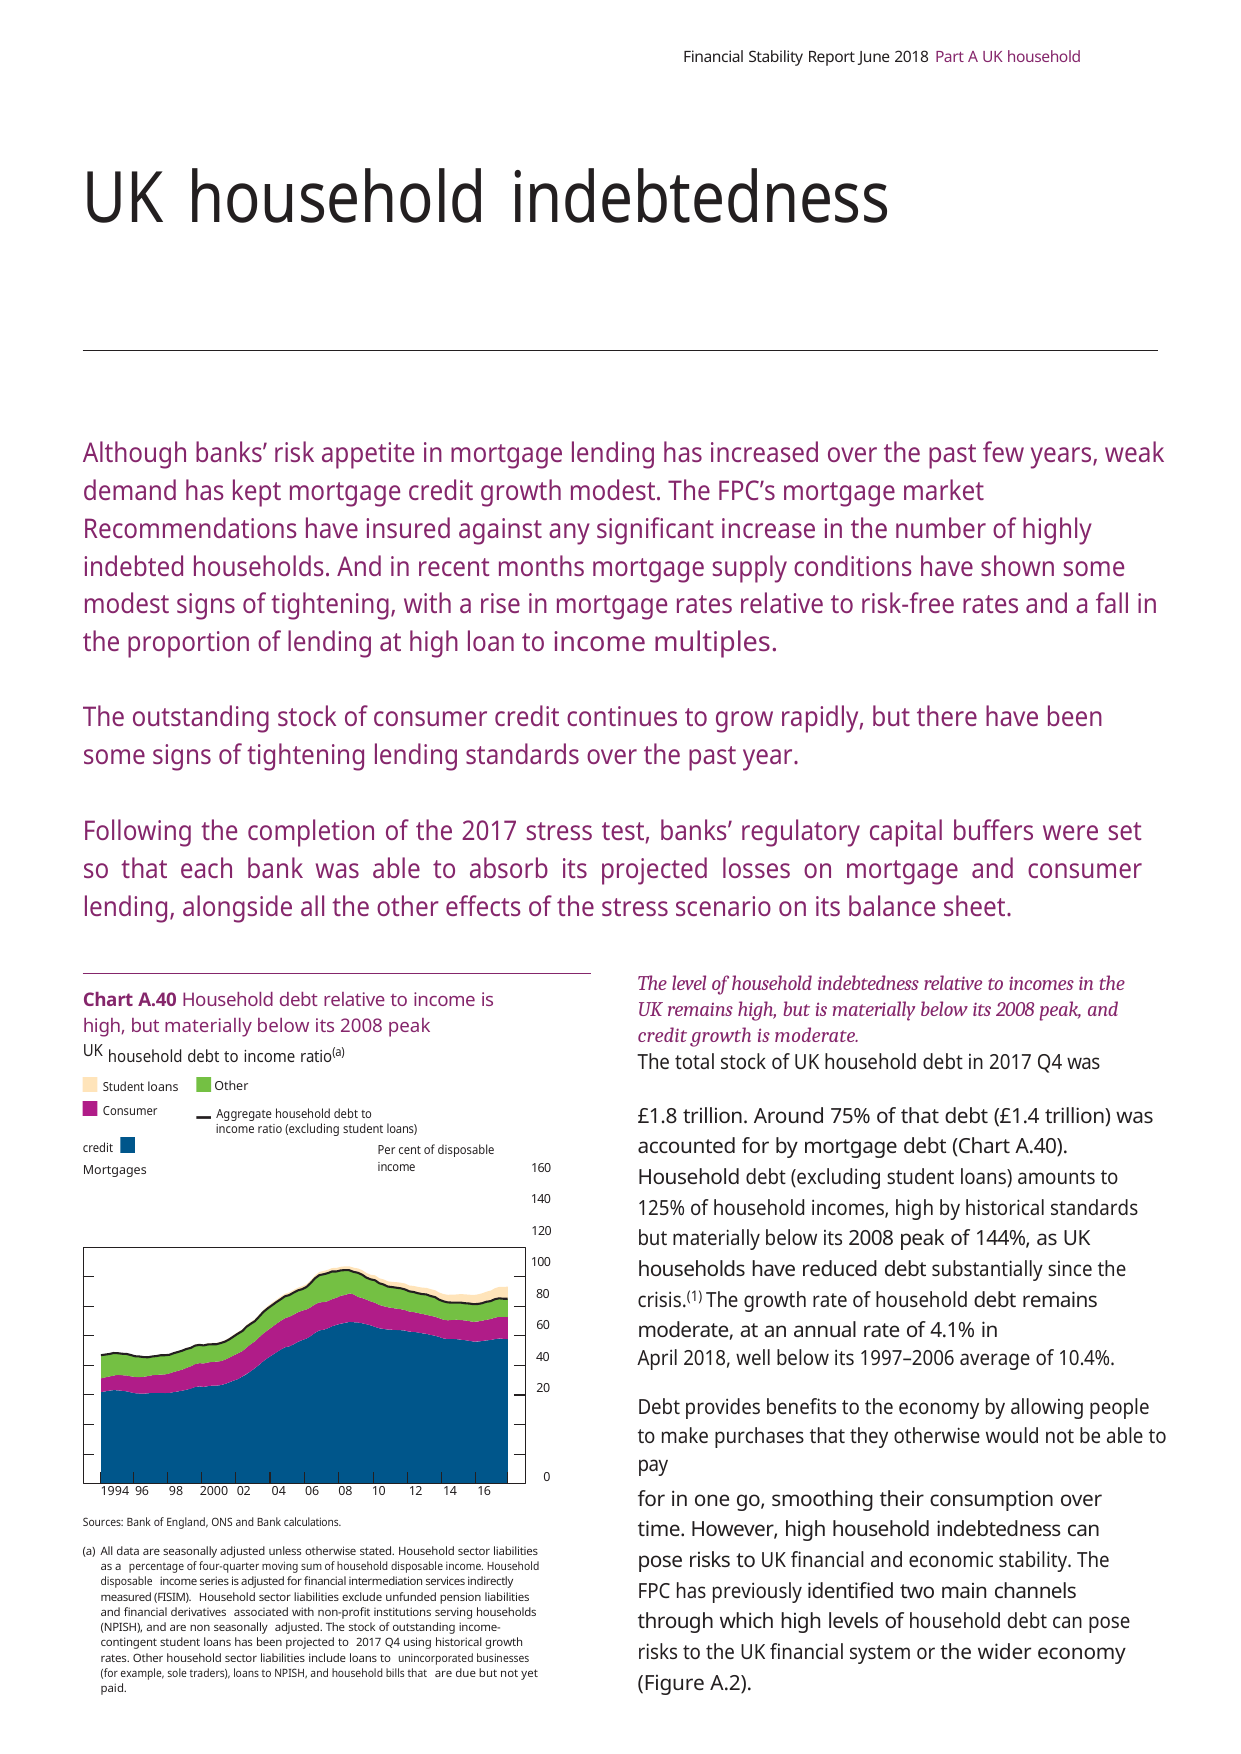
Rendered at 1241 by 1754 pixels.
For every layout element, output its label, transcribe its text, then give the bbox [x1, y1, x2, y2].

text Sources: Bank of England, ONS and Bank calculations. [83, 1514, 554, 1529]
text Per cent of disposable income [377, 1141, 526, 1176]
text The total stock of UK household debt in 2017 Q4 was [637, 1050, 1211, 1074]
text 80 [536, 1285, 554, 1302]
text 40 [536, 1348, 554, 1365]
text income ratio (excluding student loans) [216, 1122, 526, 1137]
text 160 [531, 1159, 554, 1176]
text 60 [536, 1316, 554, 1333]
text The outstanding stock of consumer credit continues to grow rapidly, but there have been some signs of tightening lending standards over the past year. [83, 698, 1104, 773]
subtitle UK household indebtedness [83, 146, 1211, 243]
text Although banks’ risk appetite in mortgage lending has increased over the past few years, weak demand has kept mortgage credit growth modest. The FPC’s mortgage market Recommendations have insured against any significant increase in the number of highly indebted households. And in recent months mortgage supply conditions have shown some modest signs of tightening, with a rise in mortgage rates relative to risk-free rates and a fall in the proportion of lending at high loan to income multiples. [83, 433, 1167, 660]
text 100 [531, 1253, 554, 1271]
picture [82, 1077, 98, 1092]
text Student loans Other [83, 1080, 543, 1095]
text 120 [531, 1222, 554, 1239]
text Consumer credit Mortgages [83, 1101, 183, 1178]
text The level of household indebtedness relative to incomes in the UK remains high, but is materially below its 2008 peak, and credit growth is moderate. [637, 971, 1146, 1048]
text £1.8 trillion. Around 75% of that debt (£1.4 trillion) was accounted for by mortgage debt (Chart A.40). Household debt (excluding student loans) amounts to 125% of household incomes, high by historical standards but materially below its 2008 peak of 144%, as UK households have reduced debt substantially since the crisis.(1) The growth rate of household debt remains moderate, at an annual rate of 4.1% in [637, 1101, 1154, 1344]
text 140 [531, 1190, 554, 1207]
picture [120, 1137, 135, 1153]
picture [82, 1101, 98, 1116]
text Debt provides benefits to the economy by allowing people to make purchases that they otherwise would not be able to pay [637, 1392, 1167, 1478]
text April 2018, well below its 1997–2006 average of 10.4%. [637, 1346, 1211, 1371]
picture [196, 1077, 212, 1092]
text Chart A.40 Household debt relative to income is high, but materially below its 2008 peak [83, 986, 539, 1038]
text UK household debt to income ratio(a) [83, 1039, 543, 1067]
text Following the completion of the 2017 stress test, banks’ regulatory capital buffers were set so that each bank was able to absorb its projected losses on mortgage and consumer lending, alongside all the other effects of the stress scenario on its balance sheet. [83, 812, 1142, 924]
text 1994 96 98 2000 02 04 06 08 10 12 14 16 0 [100, 1478, 554, 1500]
list All data are seasonally adjusted unless otherwise stated. Household sector liabilities as a percentage of four-quarter moving sum of household disposable income. Household disposable income series is adjusted for financial intermediation services indirectly measured (FISIM). Household sector liabilities exclude unfunded pension liabilities and financial derivatives associated with non-profit institutions serving households (NPISH), and are non seasonally adjusted. The stock of outstanding income-contingent student loans has been projected to 2017 Q4 using historical growth rates. Other household sector liabilities include loans to unincorporated businesses (for example, sole traders), loans to NPISH, and household bills that are due but not yet paid. [82, 1543, 542, 1696]
text Aggregate household debt to [196, 1107, 526, 1122]
text for in one go, smoothing their consumption over time. However, high household indebtedness can pose risks to UK financial and economic stability. The FPC has previously identified two main channels through which high levels of household debt can pose risks to the UK financial system or the wider economy (Figure A.2). [637, 1484, 1132, 1696]
text 20 [536, 1379, 554, 1397]
